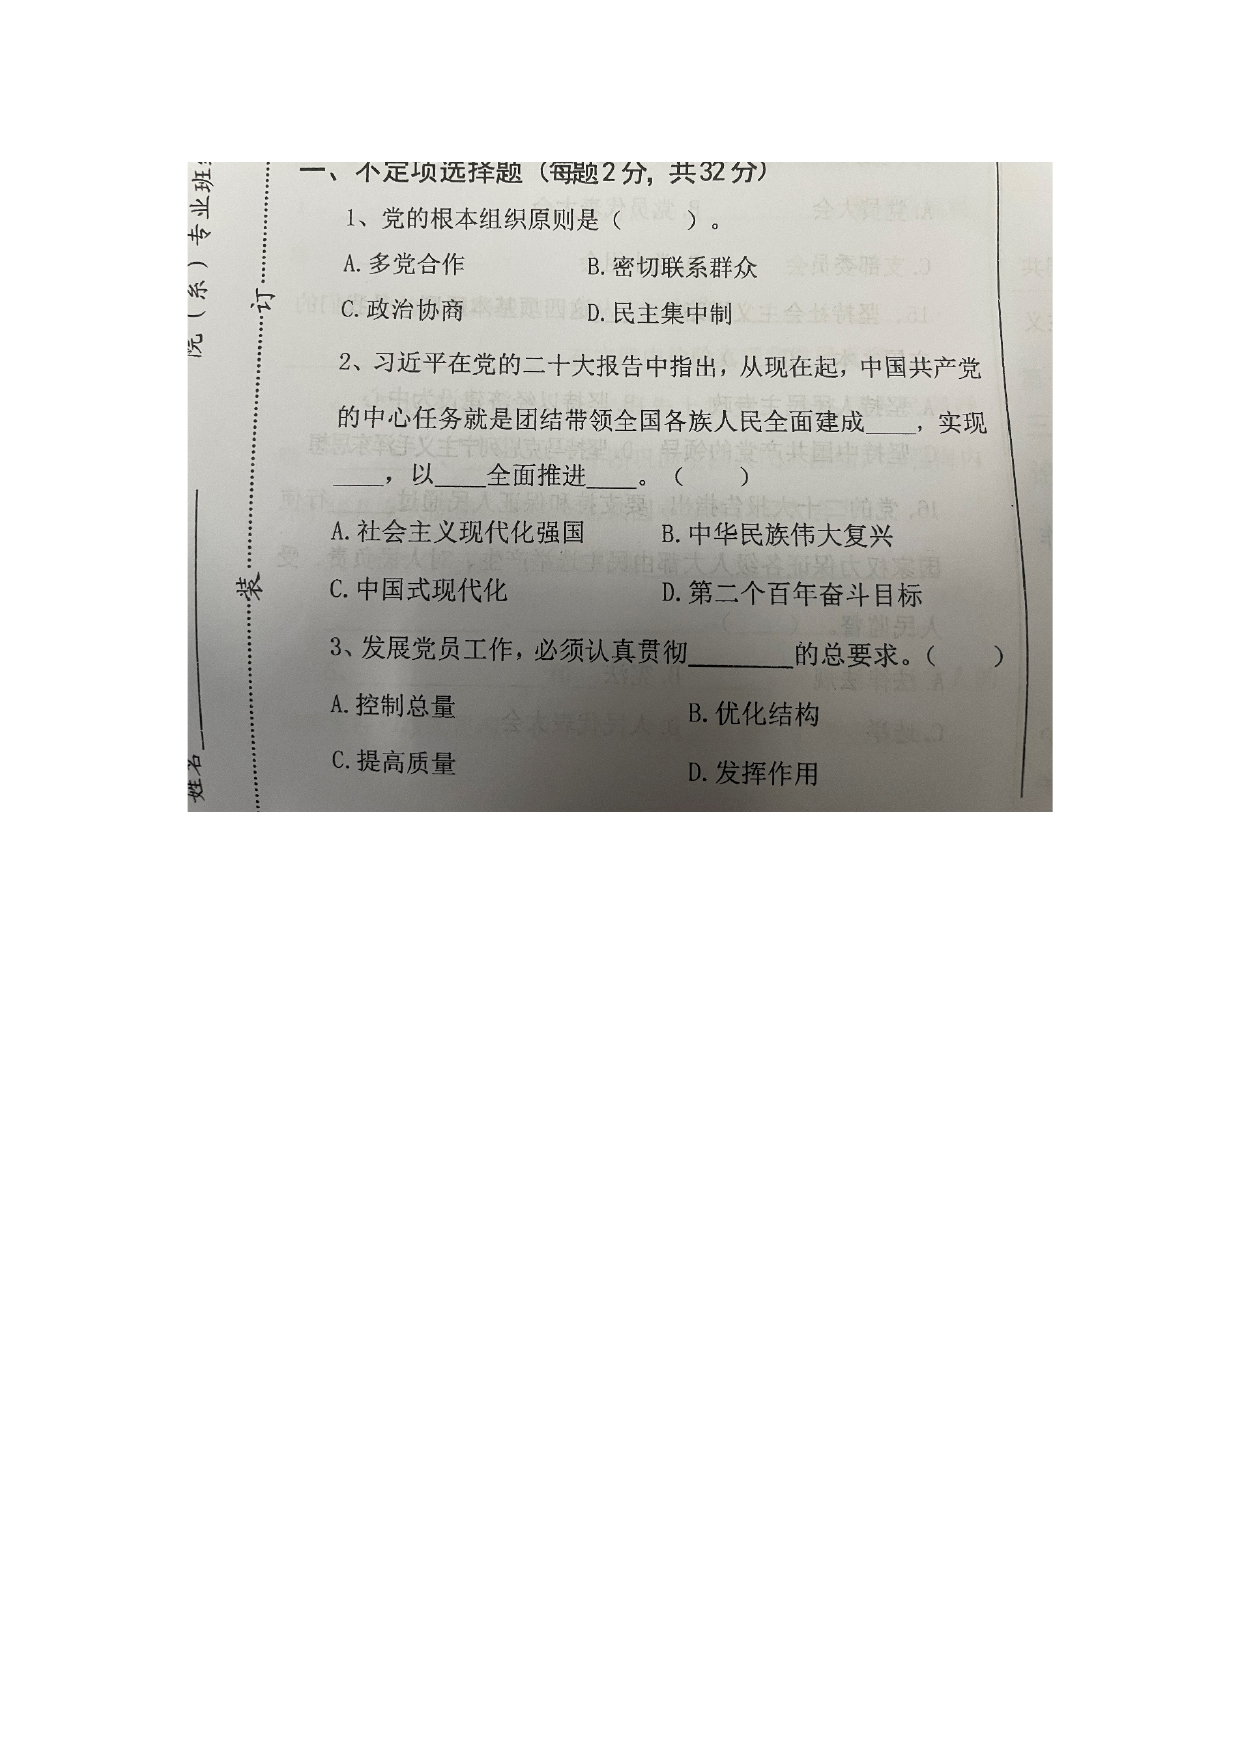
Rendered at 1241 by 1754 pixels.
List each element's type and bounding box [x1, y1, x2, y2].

picture [187, 162, 1053, 812]
